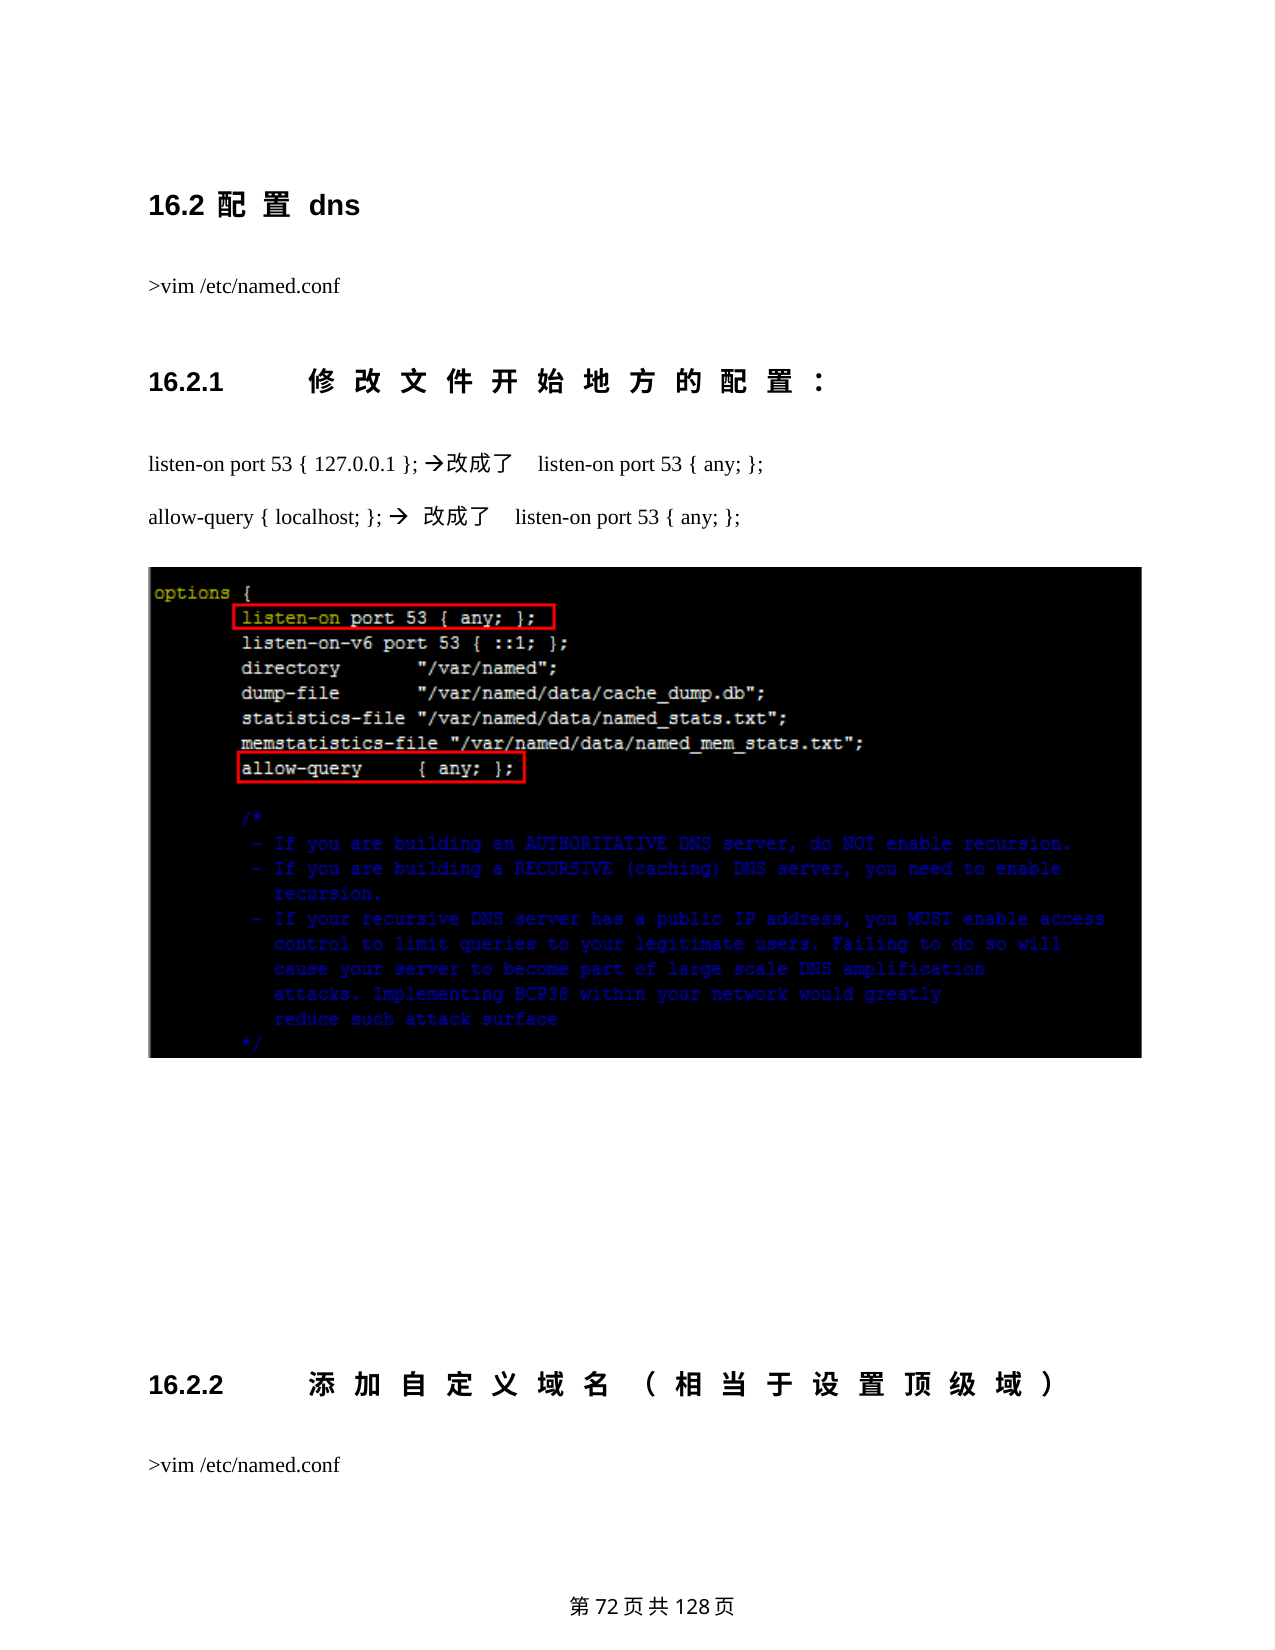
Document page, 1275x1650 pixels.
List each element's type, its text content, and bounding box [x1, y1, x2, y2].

text >vim /etc/named.conf [148, 267, 1156, 305]
subtitle 添加自定义域名（相当于设置顶级域） [148, 1345, 1156, 1420]
text listen-on port 53 { 127.0.0.1 }; 改成了 listen-on port 53 { any; }; [148, 443, 1156, 481]
picture [148, 567, 1142, 1058]
subtitle 配置dns [148, 165, 1156, 240]
subtitle 修改文件开始地方的配置： [148, 342, 1156, 417]
text allow-query { localhost; }; 改成了 listen-on port 53 { any; }; [148, 496, 1156, 534]
text >vim /etc/named.conf [148, 1446, 1156, 1483]
